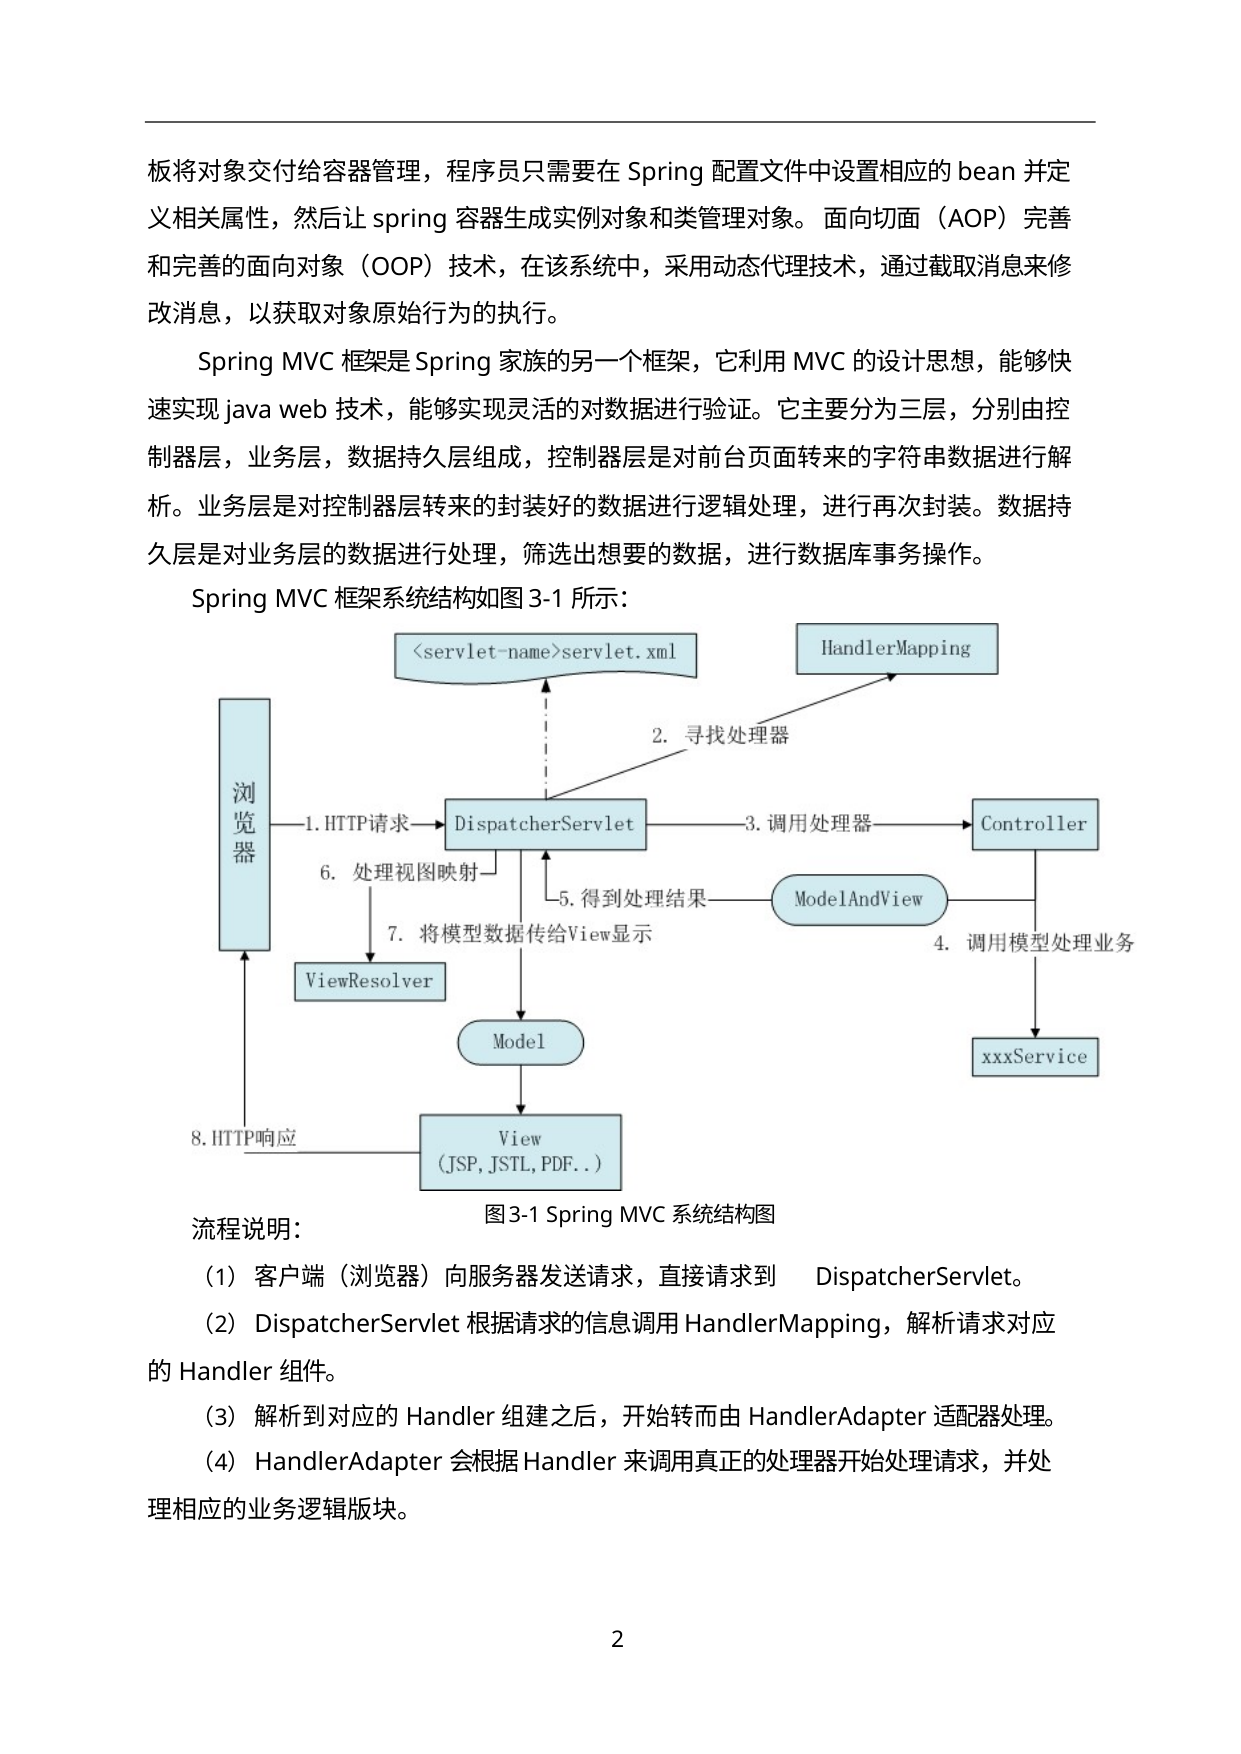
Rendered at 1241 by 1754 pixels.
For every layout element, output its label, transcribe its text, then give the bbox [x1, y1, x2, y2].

list 客户端（浏览器）向服务器发送请求，直接请求到 DispatcherServlet。 [191, 1256, 1178, 1293]
list DispatcherServlet 根据请求的信息调用 HandlerMapping，解析请求对应的 Handler 组件。 [148, 1303, 1073, 1388]
list HandlerAdapter 会根据 Handler 来调用真正的处理器开始处理请求，并处理相应的业务逻辑版块。 [148, 1442, 1073, 1525]
text Spring MVC 框架是 Spring 家族的另一个框架，它利用 MVC 的设计思想，能够快速实现 java web 技术，能够实现灵活的对数据进行验证。它主要分为三层，分别由控制器层，业务层，数据持久层组成，控制器层是对前台页面转来的字符串数据进行解析。业务层是对控制器层转来的封装好的数据进行逻辑处理，进行再次封装。数据持久层是对业务层的数据进行处理，筛选出想要的数据，进行数据库事务操作。 [148, 342, 1073, 570]
text 流程说明： [191, 1210, 333, 1246]
picture [191, 623, 1137, 1191]
text 板将对象交付给容器管理，程序员只需要在 Spring 配置文件中设置相应的 bean 并定义相关属性，然后让 spring 容器生成实例对象和类管理对象。 面向切面（AOP）完善和完善的面向对象（OOP）技术，在该系统中，采用动态代理技术，通过截取消息来修改消息，以获取对象原始行为的执行。 [148, 151, 1074, 330]
text 图 3-1 Spring MVC 系统结构图 [484, 628, 1178, 1229]
list 解析到对应的 Handler 组建之后，开始转而由 HandlerAdapter 适配器处理。 [191, 1399, 1178, 1431]
text Spring MVC 框架系统结构如图 3-1 所示： [191, 582, 1178, 613]
